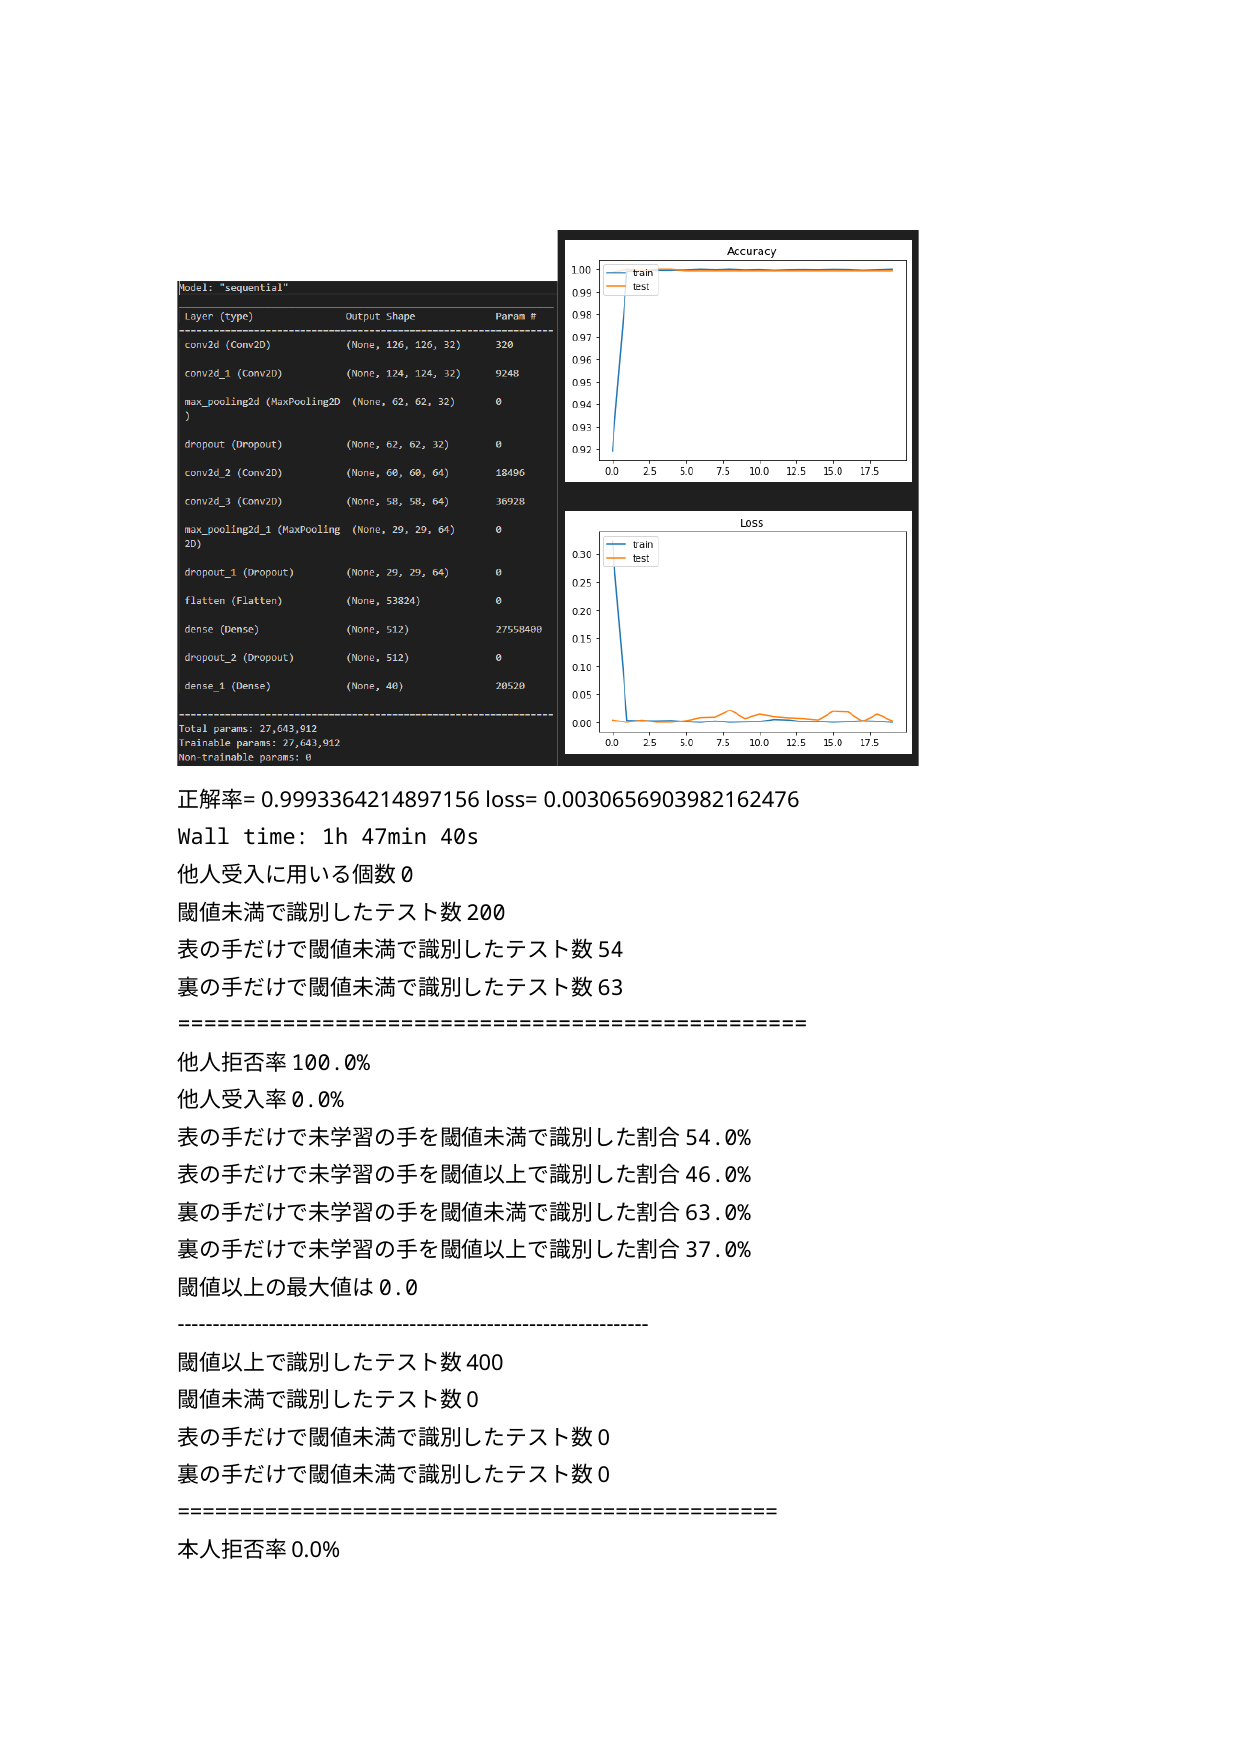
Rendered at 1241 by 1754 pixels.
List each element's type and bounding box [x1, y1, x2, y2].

picture [177, 230, 919, 766]
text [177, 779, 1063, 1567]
